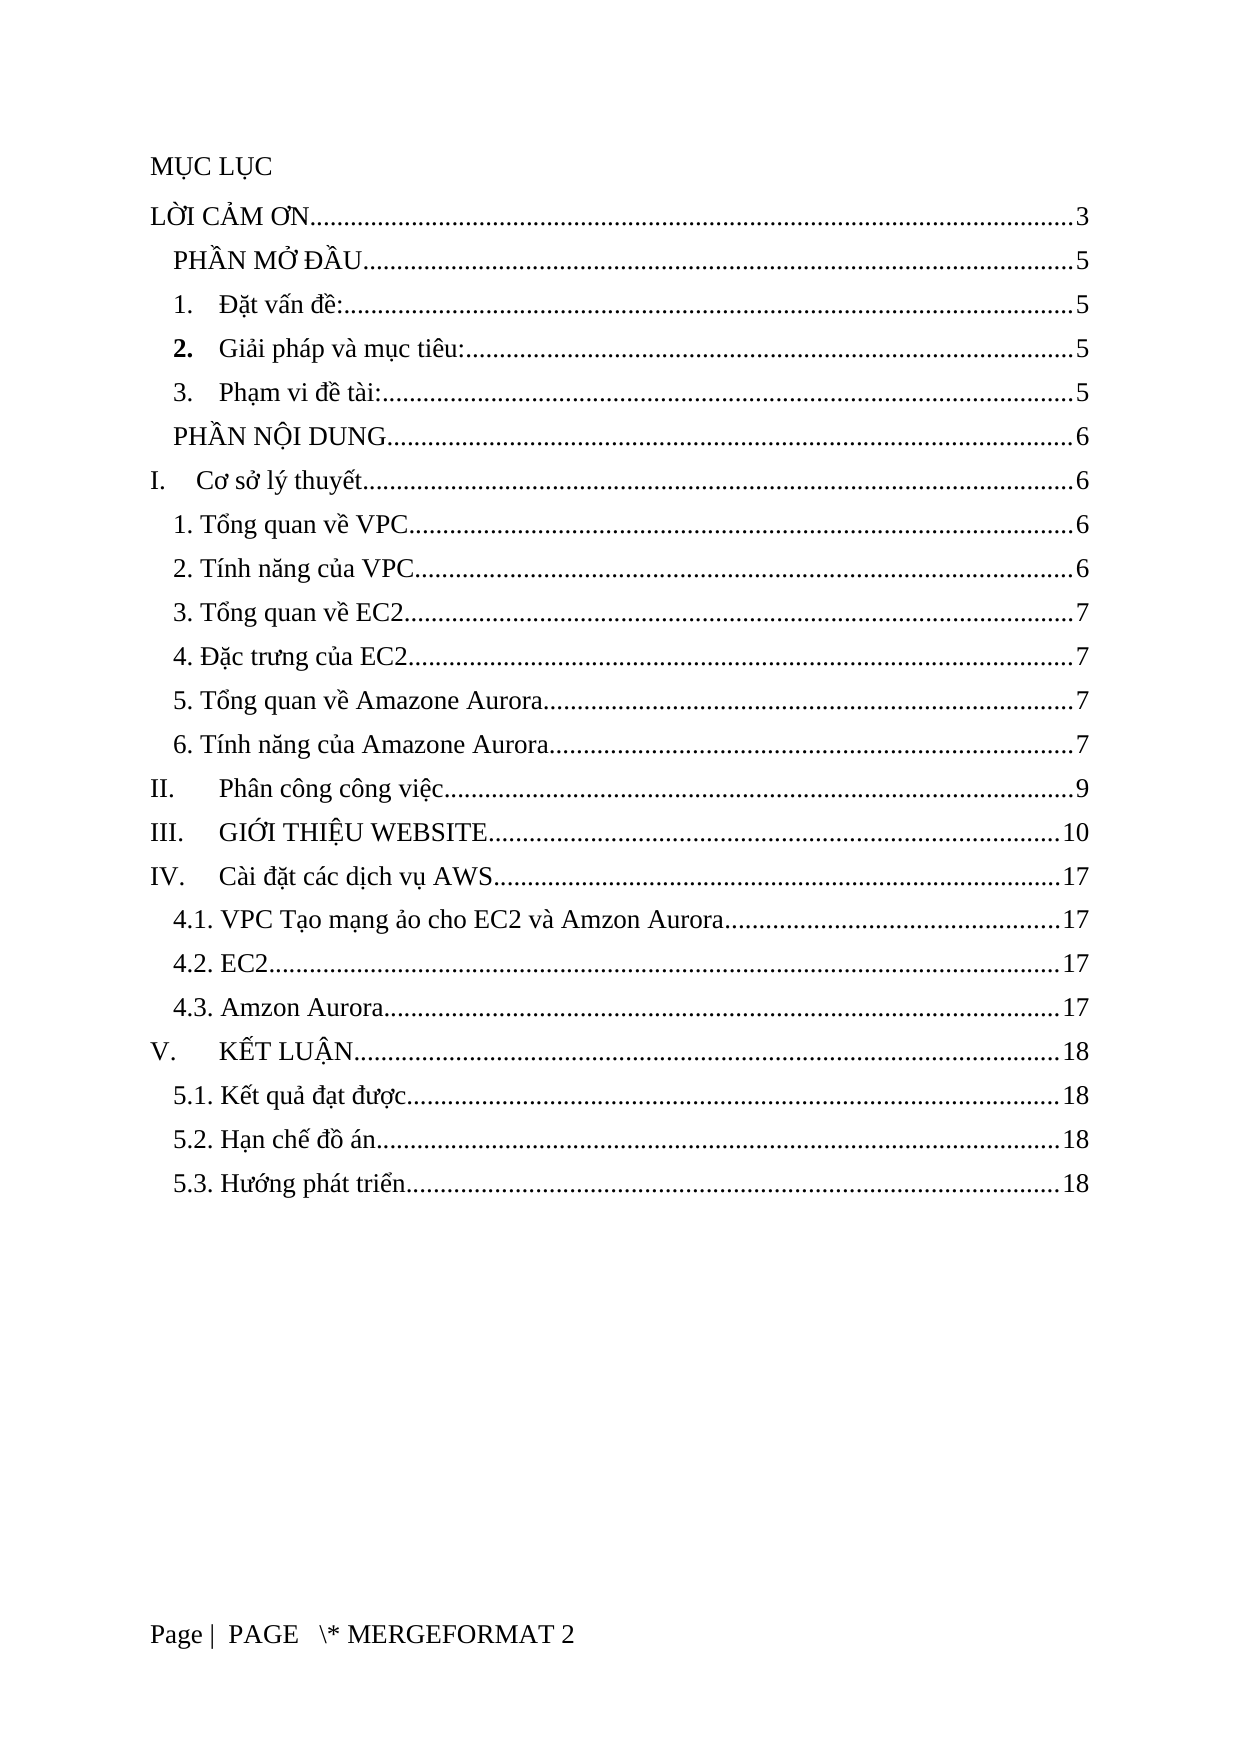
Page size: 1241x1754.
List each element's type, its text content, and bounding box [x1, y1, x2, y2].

text 2. Giải pháp và mục tiêu: 5 [173, 332, 1090, 363]
text 4. Đặc trưng của EC2 7 [173, 640, 1090, 671]
text 6. Tính năng của Amazone Aurora 7 [173, 728, 1090, 759]
text 4.1. VPC Tạo mạng ảo cho EC2 và Amzon Aurora 17 [173, 903, 1090, 935]
text PHẦN NỘI DUNG 6 [173, 420, 1090, 451]
text 5.2. Hạn chế đồ án 18 [173, 1123, 1090, 1154]
text 3. Tổng quan về EC2 7 [173, 596, 1090, 627]
text 2. Tính năng của VPC 6 [173, 552, 1090, 583]
text III. GIỚI THIỆU WEBSITE 10 [150, 816, 1090, 847]
text 3. Phạm vi đề tài: 5 [173, 376, 1090, 407]
text 5. Tổng quan về Amazone Aurora 7 [173, 684, 1090, 715]
text IV. Cài đặt các dịch vụ AWS 17 [150, 859, 1090, 891]
text V. KẾT LUẬN 18 [150, 1035, 1090, 1067]
text LỜI CẢM ƠN 3 [150, 200, 1090, 231]
text 4.3. Amzon Aurora 17 [173, 991, 1090, 1023]
text MỤC LỤC [150, 150, 1090, 181]
text I. Cơ sở lý thuyết 6 [150, 464, 1090, 495]
text 4.2. EC2 17 [173, 947, 1090, 979]
text II. Phân công công việc 9 [150, 772, 1090, 803]
text 1. Đặt vấn đề: 5 [173, 288, 1090, 319]
text 1. Tổng quan về VPC 6 [173, 508, 1090, 539]
text PHẦN MỞ ĐẦU 5 [173, 244, 1090, 275]
text 5.1. Kết quả đạt được 18 [173, 1079, 1090, 1111]
text 5.3. Hướng phát triển 18 [173, 1167, 1090, 1198]
